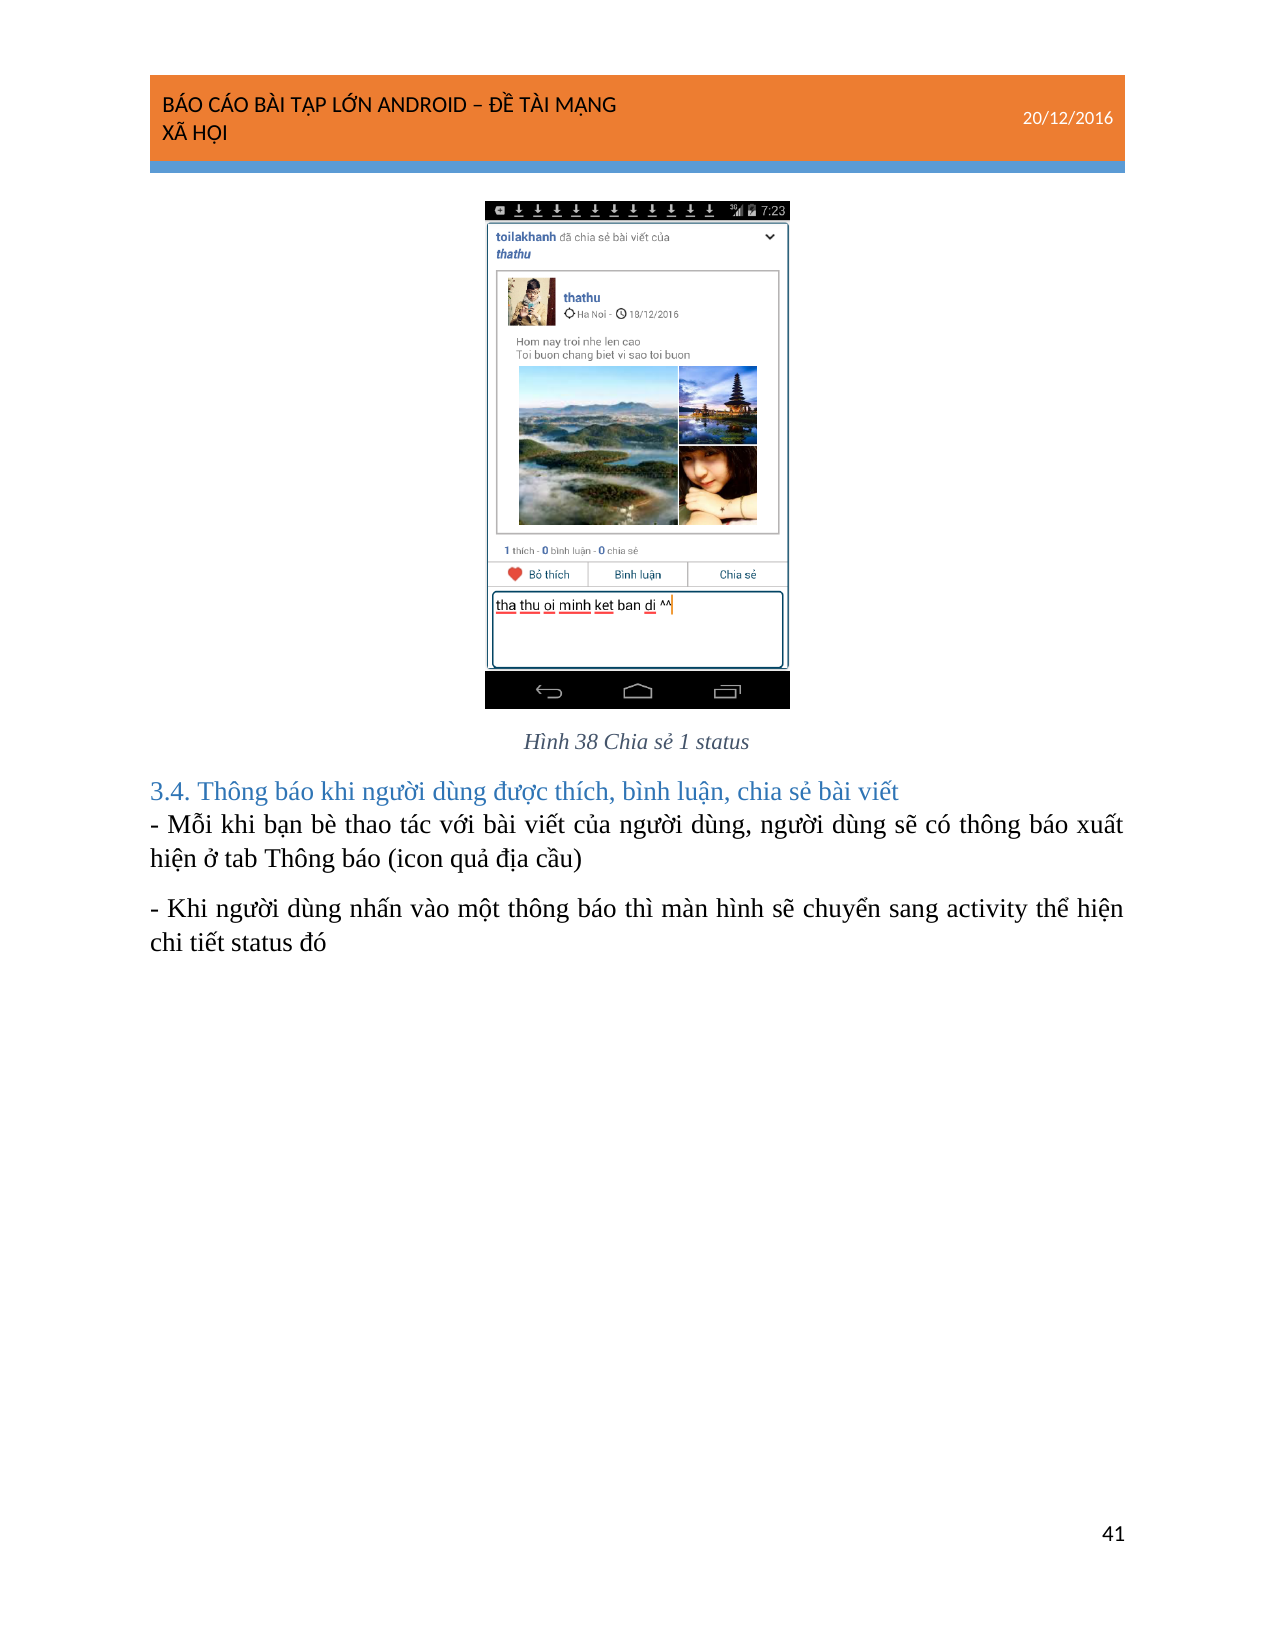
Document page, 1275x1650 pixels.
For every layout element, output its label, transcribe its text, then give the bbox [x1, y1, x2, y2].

picture [485, 201, 790, 709]
text - Khi người dùng nhấn vào một thông báo thì màn hình sẽ chuyển sang activity thể hiện chi tiết status đó [150, 892, 1125, 957]
text - Mỗi khi bạn bè thao tác với bài viết của người dùng, người dùng sẽ có thông báo xuất hiện ở tab Thông báo (icon quả địa cầu) [150, 808, 1125, 873]
text Hình 38 Chia sẻ 1 status [150, 728, 1125, 754]
subtitle 3.4. Thông báo khi người dùng được thích, bình luận, chia sẻ bài viết [150, 775, 1125, 806]
